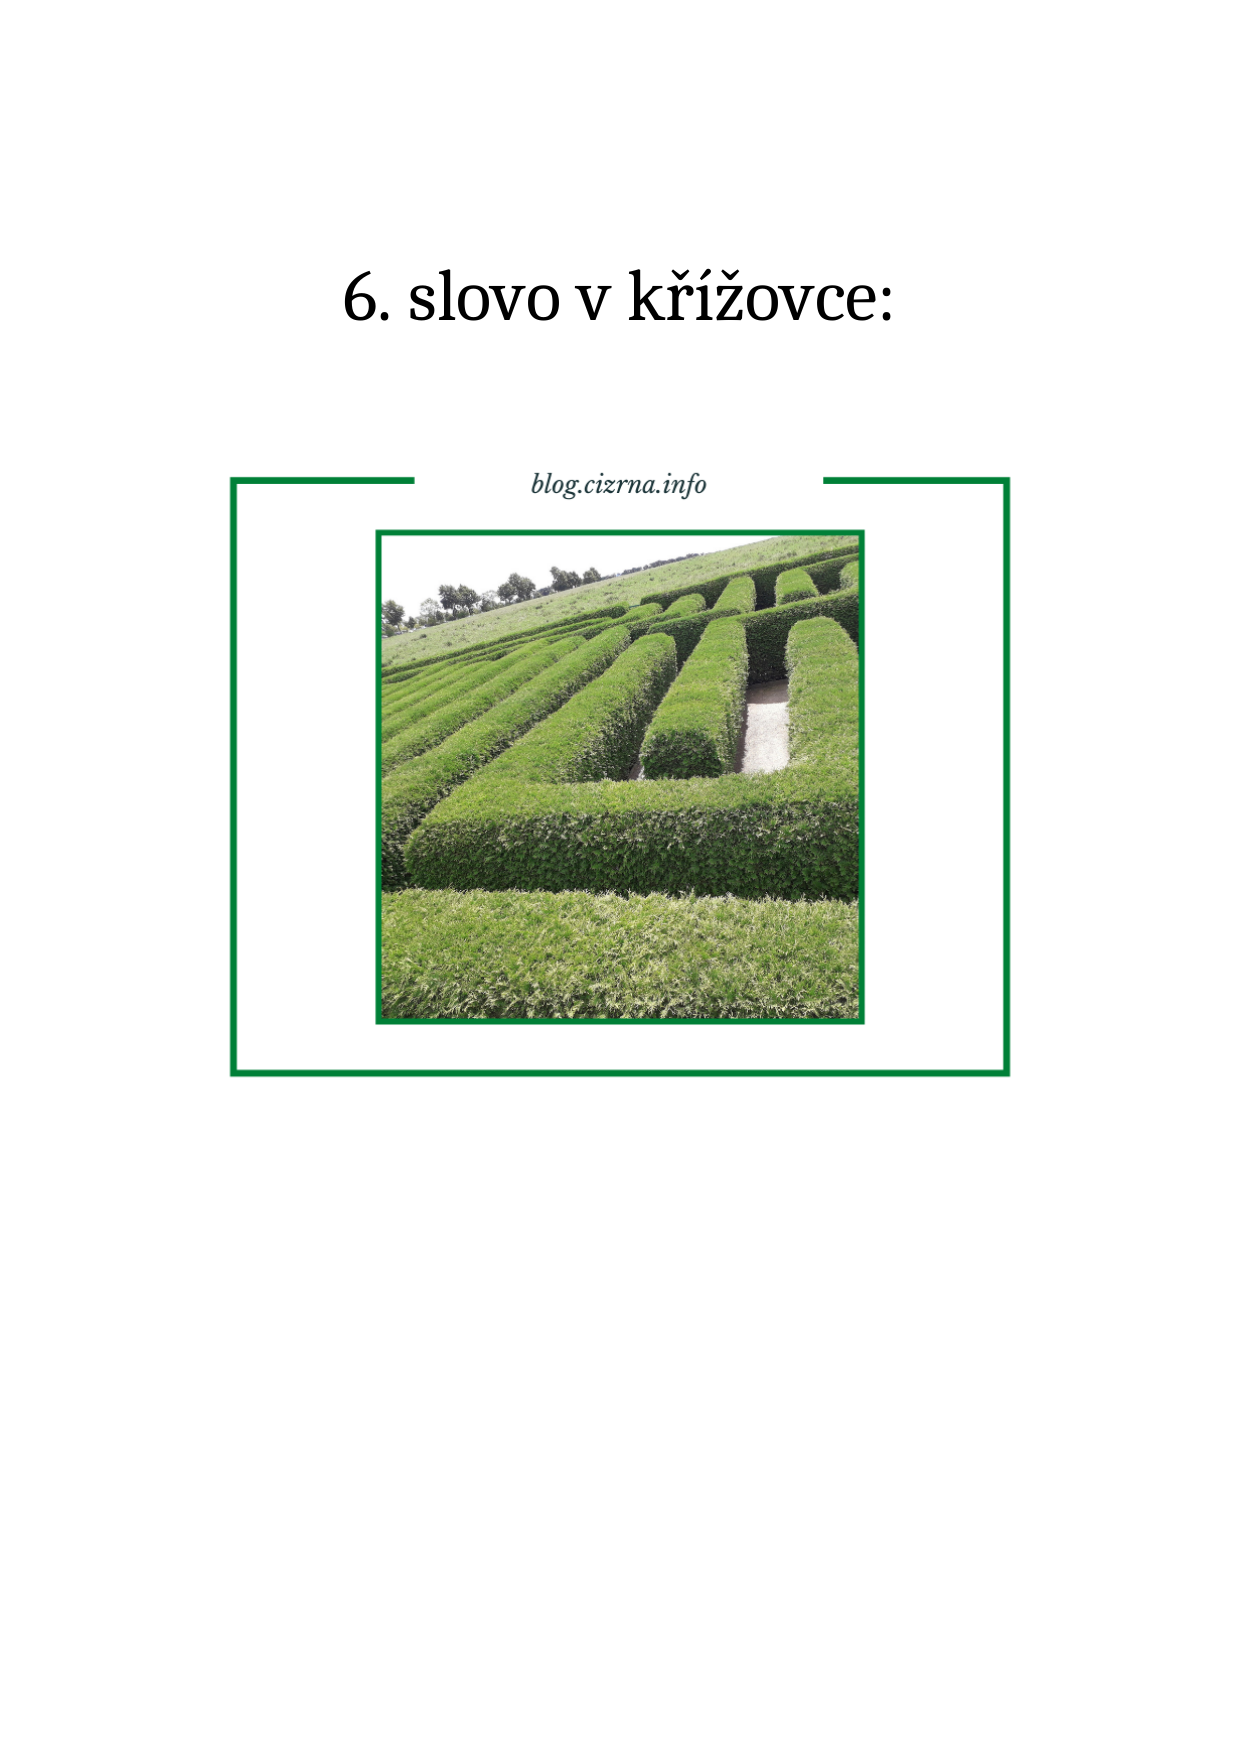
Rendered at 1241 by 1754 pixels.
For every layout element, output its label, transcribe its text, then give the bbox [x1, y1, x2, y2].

text 6. slovo v křížovce: [148, 255, 1093, 339]
picture [147, 362, 1093, 1155]
